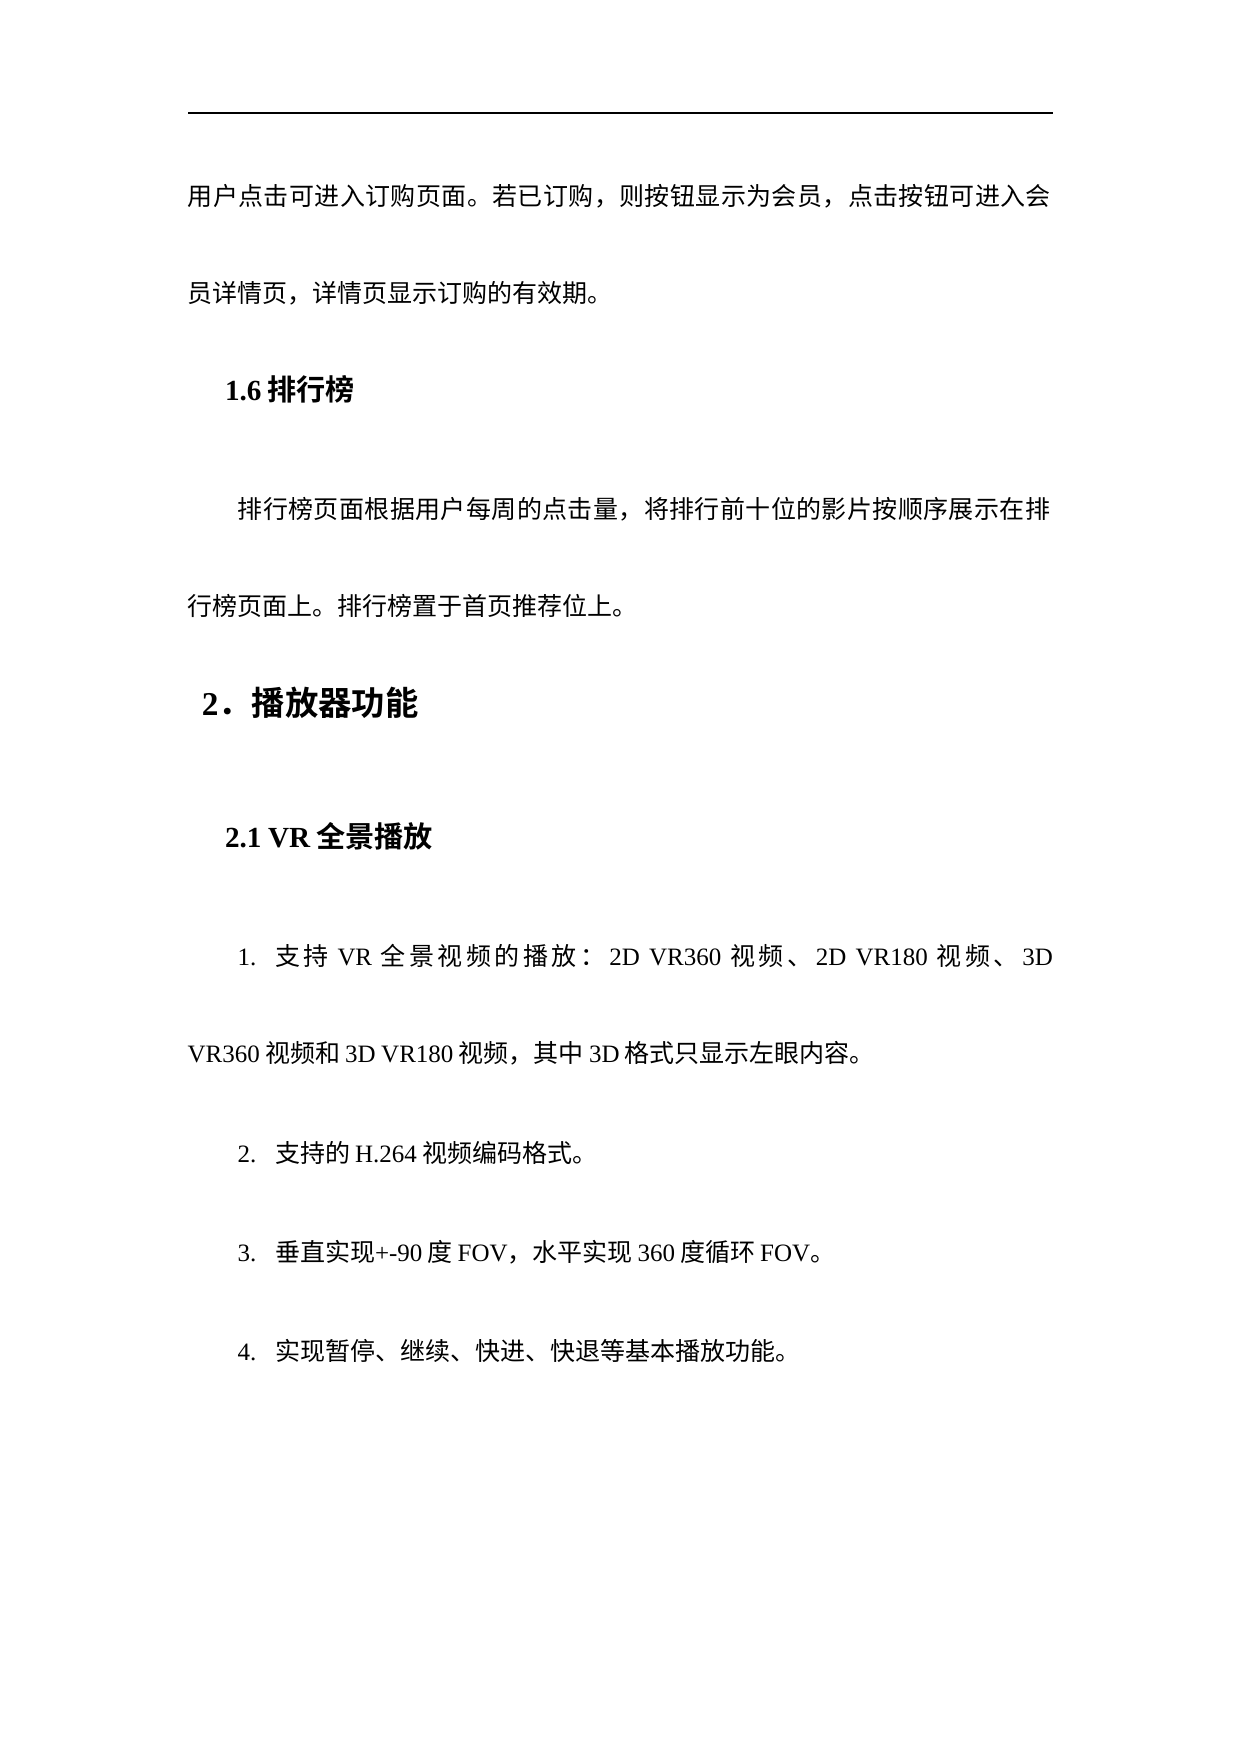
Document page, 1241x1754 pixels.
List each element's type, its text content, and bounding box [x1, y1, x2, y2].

subtitle 2.1 VR全景播放 [225, 802, 1053, 867]
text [187, 162, 1053, 324]
subtitle 1.6排行榜 [225, 355, 1053, 420]
text 排行榜页面根据用户每周的点击量，将排行前十位的影片按顺序展示在排行榜页面上。排行榜置于首页推荐位上。 [187, 475, 1053, 637]
list 垂直实现+-90度FOV，水平实现360度循环FOV。 [187, 1218, 1053, 1283]
list 实现暂停、继续、快进、快退等基本播放功能。 [187, 1317, 1053, 1382]
list 支持的H.264视频编码格式。 [187, 1119, 1053, 1184]
subtitle 2．播放器功能 [202, 668, 1053, 733]
list 支持VR全景视频的播放：2D VR360视频、2D VR180视频、3D VR360视频和3D VR180视频，其中 3D格式只显示左眼内容。 [187, 922, 1053, 1084]
